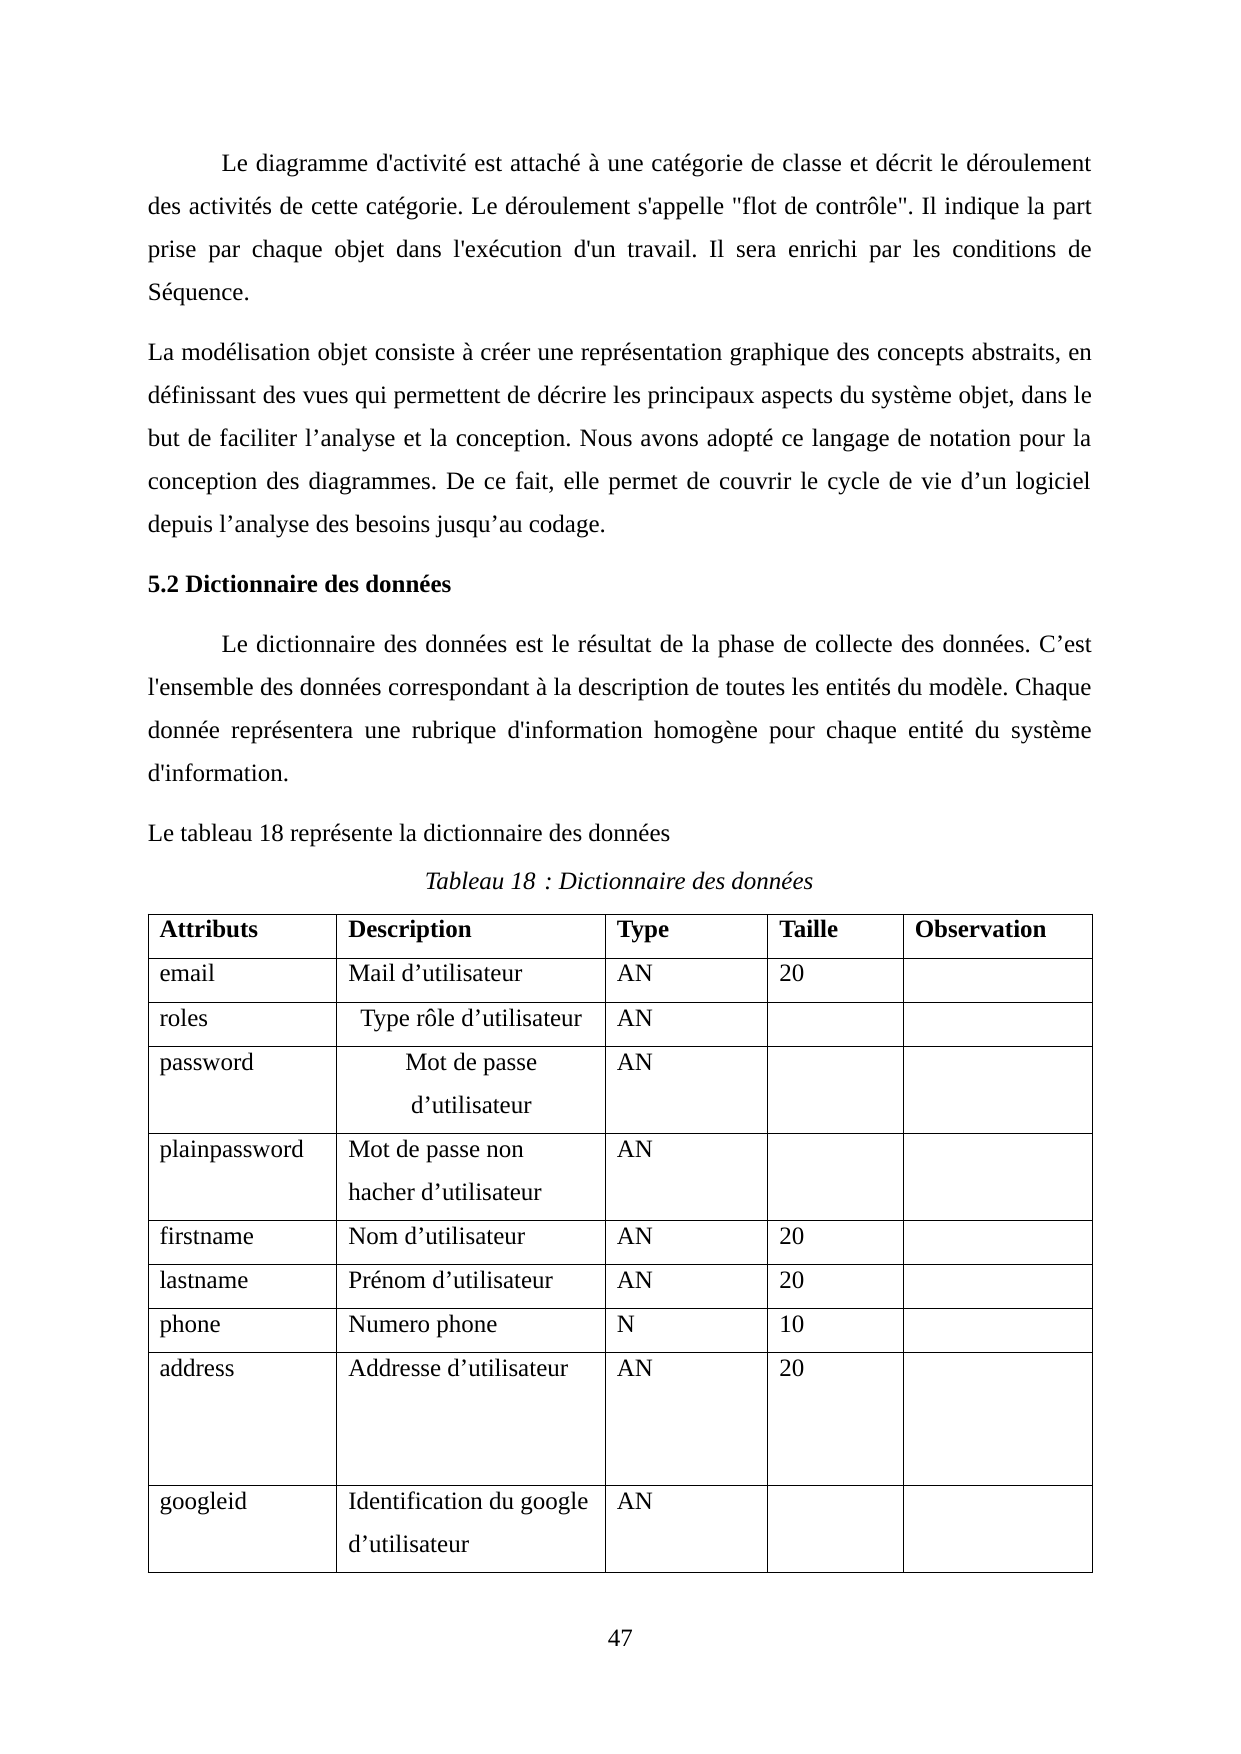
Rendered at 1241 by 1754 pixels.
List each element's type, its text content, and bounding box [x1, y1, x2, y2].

text Le diagramme d'activité est attaché à une catégorie de classe et décrit le déroulement des activités de cette catégorie. Le déroulement s'appelle "flot de contrôle". Il indique la part prise par chaque objet dans l'exécution d'un travail. Il sera enrichi par les conditions de Séquence. [148, 148, 1093, 306]
table_cell googleid [149, 1486, 336, 1572]
text Tableau 18 : Dictionnaire des données [148, 866, 1093, 894]
table_cell [904, 1265, 1092, 1308]
table_cell AN [606, 1265, 767, 1308]
table_cell AN [606, 1353, 767, 1485]
text 5.2 Dictionnaire des données [148, 569, 1093, 598]
text Le tableau 18 représente la dictionnaire des données [148, 818, 1093, 847]
table_cell [904, 1221, 1092, 1264]
table_cell lastname [149, 1265, 336, 1308]
table_cell [904, 1134, 1092, 1220]
table_cell 10 [768, 1309, 903, 1352]
table_cell [768, 1134, 903, 1220]
text Le dictionnaire des données est le résultat de la phase de collecte des données. C’est l'ensemble des données correspondant à la description de toutes les entités du modèle. Chaque donnée représentera une rubrique d'information homogène pour chaque entité du système d'information. [148, 629, 1093, 787]
table_cell Nom d’utilisateur [337, 1221, 605, 1264]
table_cell 20 [768, 1221, 903, 1264]
table_header Observation [904, 915, 1092, 957]
table_cell address [149, 1353, 336, 1485]
table_cell [768, 1003, 903, 1046]
text La modélisation objet consiste à créer une représentation graphique des concepts abstraits, en définissant des vues qui permettent de décrire les principaux aspects du système objet, dans le but de faciliter l’analyse et la conception. Nous avons adopté ce langage de notation pour la conception des diagrammes. De ce fait, elle permet de couvrir le cycle de vie d’un logiciel depuis l’analyse des besoins jusqu’au codage. [148, 337, 1093, 538]
table_cell AN [606, 959, 767, 1002]
table_cell plainpassword [149, 1134, 336, 1220]
table_cell roles [149, 1003, 336, 1046]
table_cell [768, 1047, 903, 1133]
table_cell Addresse d’utilisateur [337, 1353, 605, 1485]
table_cell Prénom d’utilisateur [337, 1265, 605, 1308]
table_cell AN [606, 1047, 767, 1133]
table_cell AN [606, 1134, 767, 1220]
table_cell AN [606, 1221, 767, 1264]
table_header Taille [768, 915, 903, 957]
table_cell Mot de passe non hacher d’utilisateur [337, 1134, 605, 1220]
table_header Attributs [149, 915, 336, 957]
table_cell 20 [768, 1353, 903, 1485]
table_cell email [149, 959, 336, 1002]
table_cell Identification du google d’utilisateur [337, 1486, 605, 1572]
table_cell firstname [149, 1221, 336, 1264]
table_cell 20 [768, 1265, 903, 1308]
table_cell [904, 1353, 1092, 1485]
table_cell password [149, 1047, 336, 1133]
table_cell [768, 1486, 903, 1572]
table_cell AN [606, 1486, 767, 1572]
table_cell Mot de passe d’utilisateur [337, 1047, 605, 1133]
table_cell [904, 1309, 1092, 1352]
table_cell [904, 1047, 1092, 1133]
table_cell AN [606, 1003, 767, 1046]
table_header Description [337, 915, 605, 957]
table_cell [904, 959, 1092, 1002]
table_cell phone [149, 1309, 336, 1352]
table_cell [904, 1486, 1092, 1572]
table_cell Numero phone [337, 1309, 605, 1352]
table_header Type [606, 915, 767, 957]
table_cell 20 [768, 959, 903, 1002]
table_cell N [606, 1309, 767, 1352]
table_cell [904, 1003, 1092, 1046]
table_cell Mail d’utilisateur [337, 959, 605, 1002]
table_cell Type rôle d’utilisateur [337, 1003, 605, 1046]
